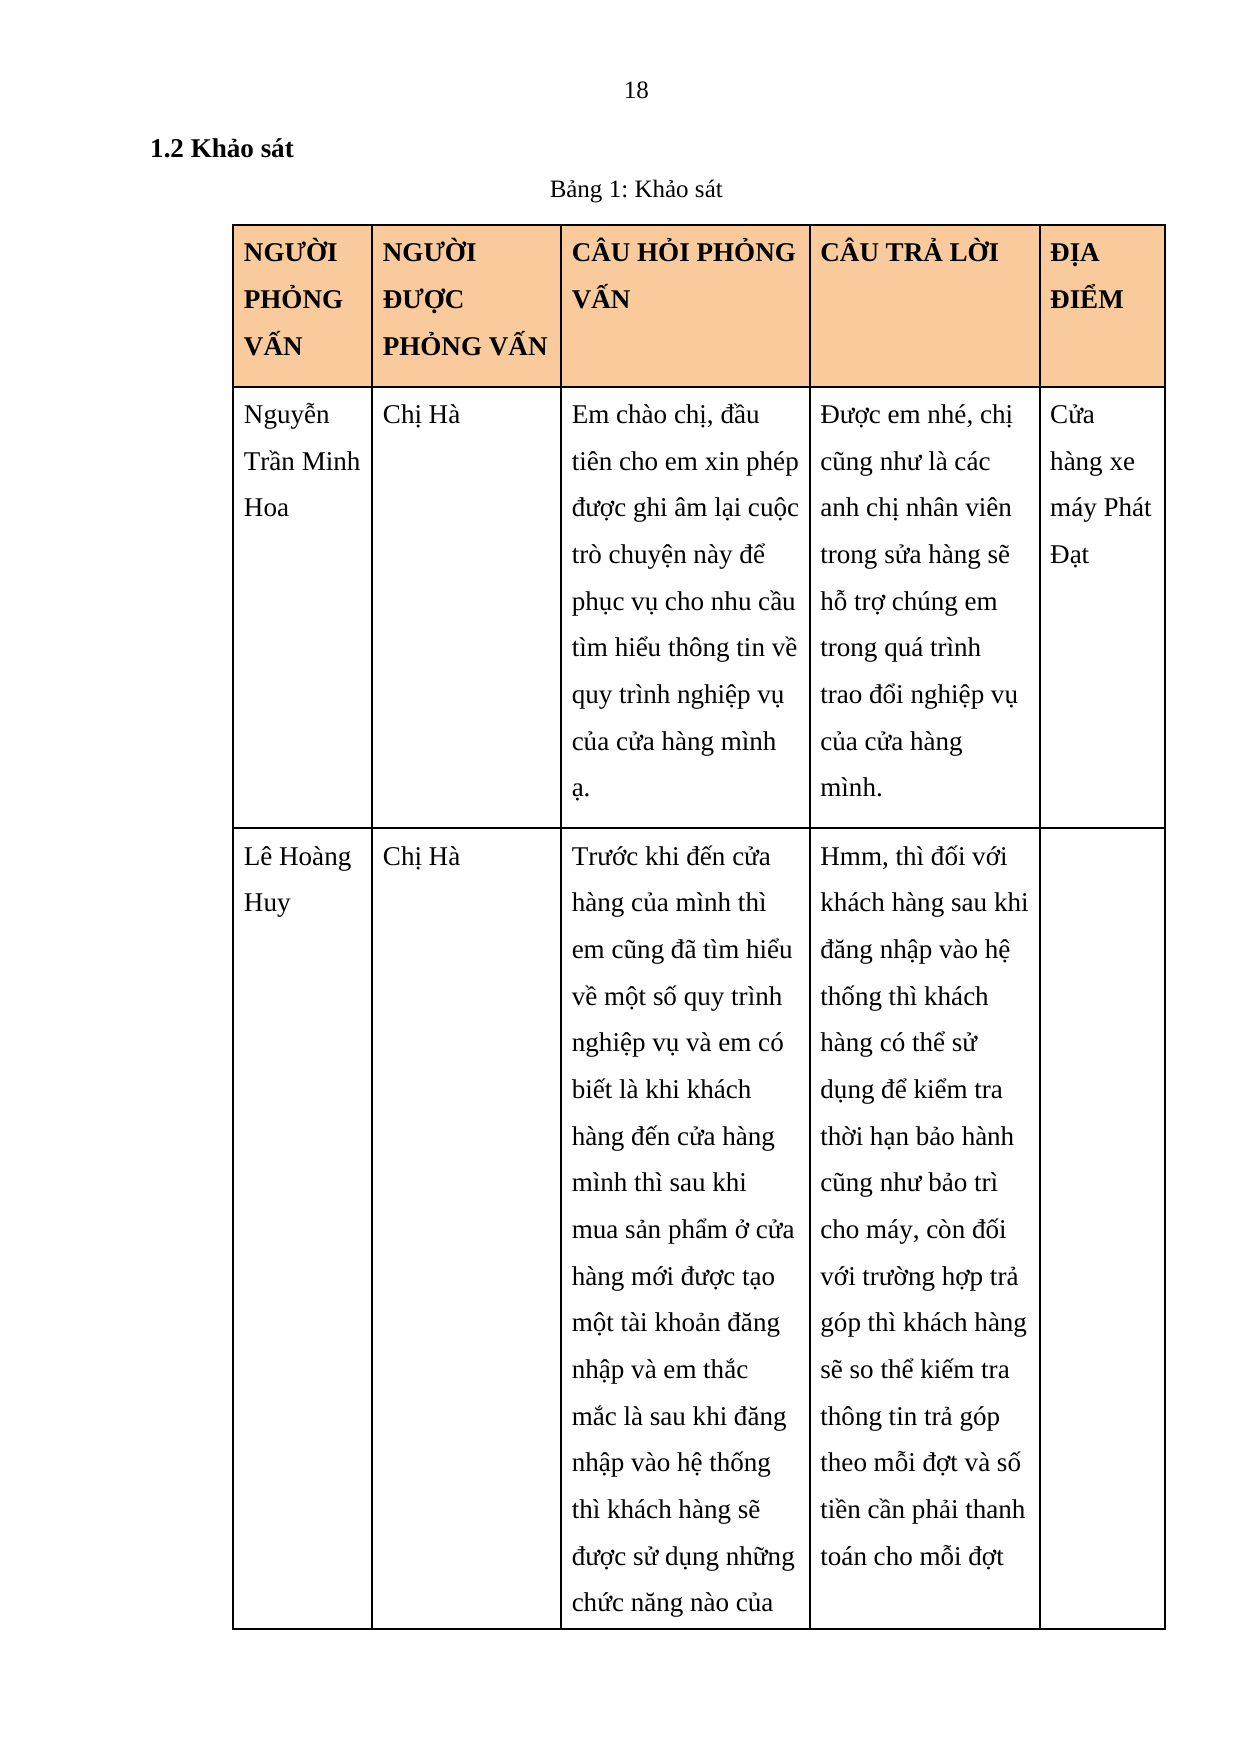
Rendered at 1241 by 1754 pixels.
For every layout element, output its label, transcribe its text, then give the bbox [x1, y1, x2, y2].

table_header CÂU TRẢ LỜI [811, 226, 1039, 386]
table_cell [562, 829, 809, 1628]
table_cell Được em nhé, chị cũng như là các anh chị nhân viên trong sửa hàng sẽ hỗ trợ chúng em trong quá trình trao đổi nghiệp vụ của cửa hàng mình. [811, 388, 1039, 827]
table_header NGƯỜI ĐƯỢC PHỎNG VẤN [373, 226, 560, 386]
text Bảng 1: Khảo sát [150, 174, 1122, 203]
table_cell Cửa hàng xe máy Phát Đạt [1041, 388, 1164, 827]
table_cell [811, 829, 1039, 1628]
subtitle 1.2 Khảo sát [150, 132, 1122, 164]
table_cell Chị Hà [373, 829, 560, 1628]
table_cell Nguyễn Trần Minh Hoa [234, 388, 371, 827]
table_cell Chị Hà [373, 388, 560, 827]
table_header CÂU HỎI PHỎNG VẤN [562, 226, 809, 386]
table_cell Em chào chị, đầu tiên cho em xin phép được ghi âm lại cuộc trò chuyện này để phục vụ cho nhu cầu tìm hiểu thông tin về quy trình nghiệp vụ của cửa hàng mình ạ. [562, 388, 809, 827]
table_cell Lê Hoàng Huy [234, 829, 371, 1628]
table_cell [1041, 829, 1164, 1628]
table_header NGƯỜI PHỎNG VẤN [234, 226, 371, 386]
table_header ĐỊA ĐIỂM [1041, 226, 1164, 386]
